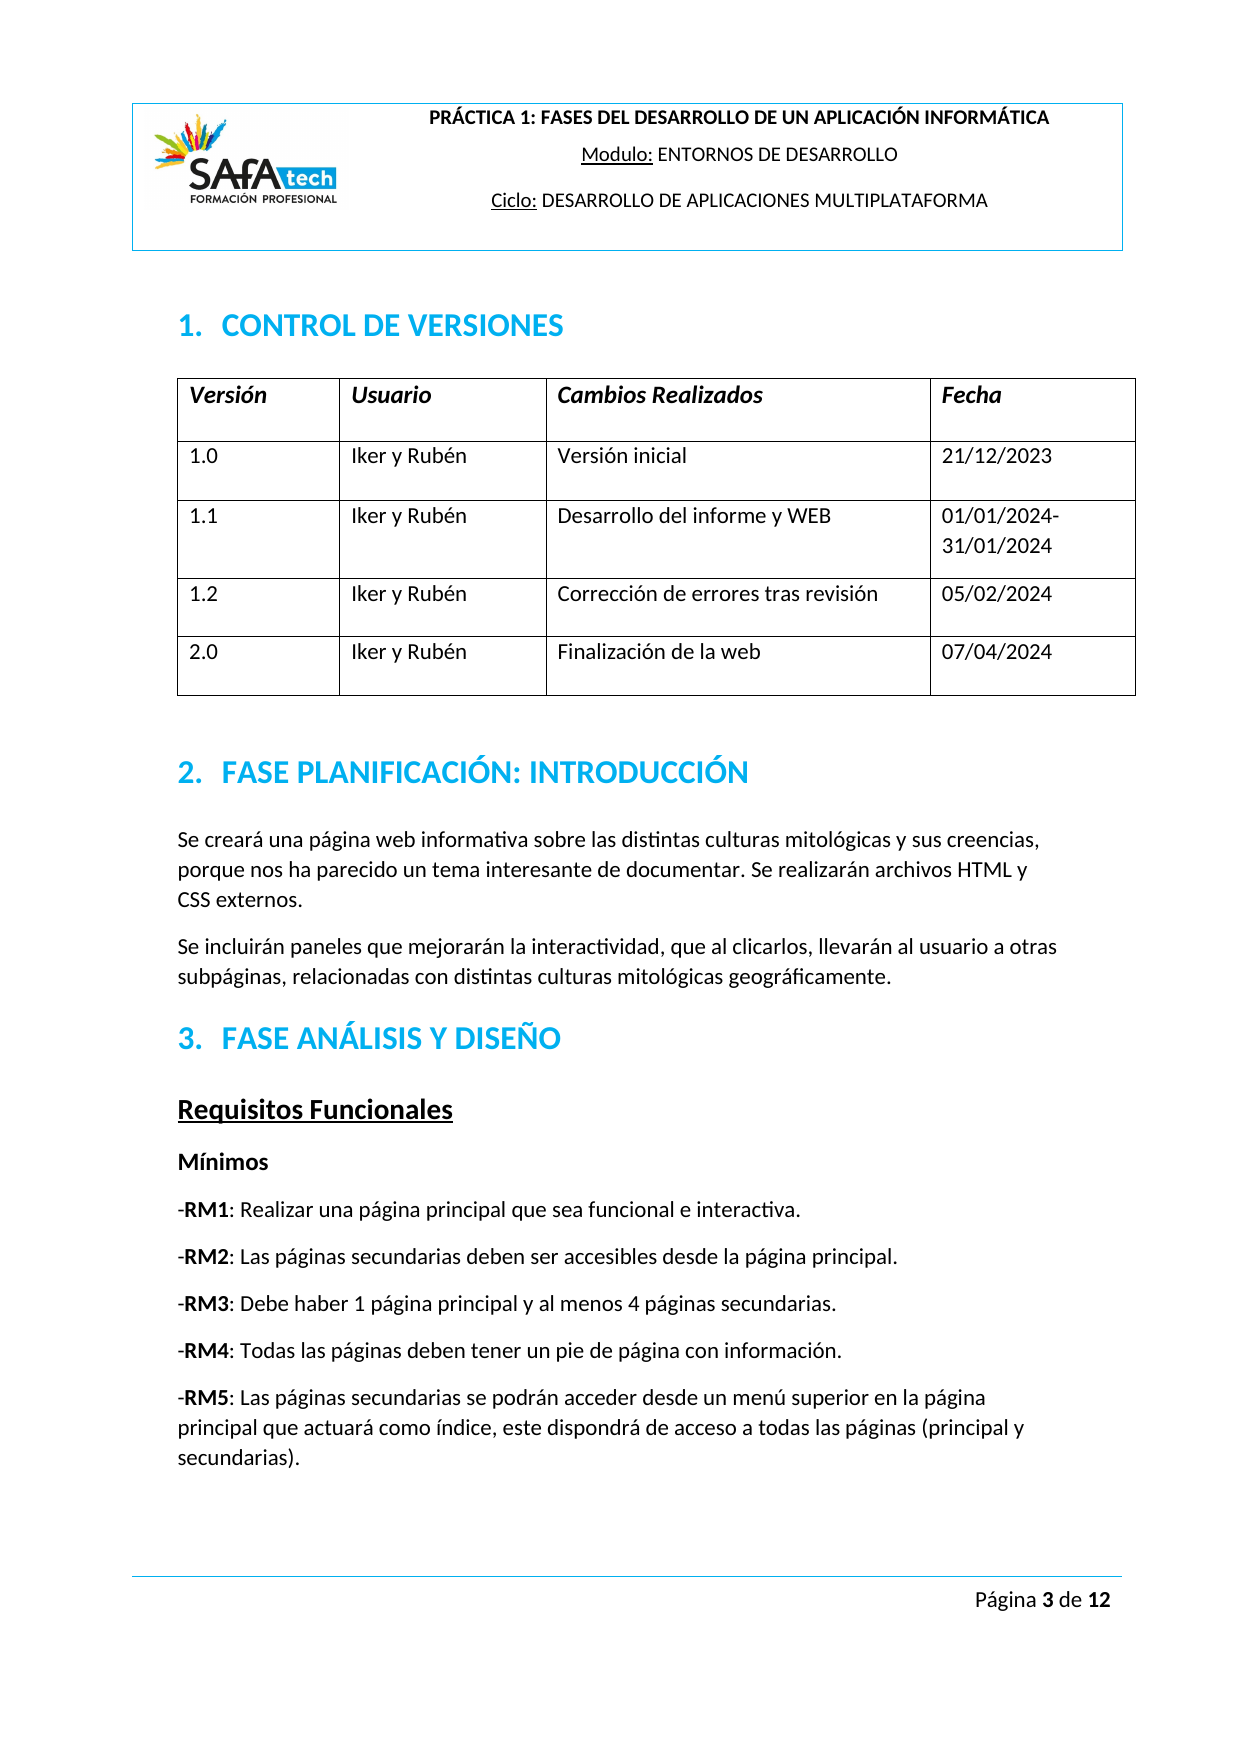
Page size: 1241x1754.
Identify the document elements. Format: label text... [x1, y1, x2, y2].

table_cell 21/12/2023 [931, 442, 1135, 500]
table_header Fecha [931, 379, 1135, 441]
table_cell 01/01/2024-31/01/2024 [931, 501, 1135, 578]
table_cell 07/04/2024 [931, 637, 1135, 695]
text Mínimos [177, 1146, 1063, 1177]
picture [144, 107, 349, 210]
table_header Cambios Realizados [547, 379, 930, 441]
table_cell 2.0 [178, 637, 339, 695]
table_cell Iker y Rubén [340, 579, 546, 636]
text Requisitos Funcionales [177, 1091, 1063, 1127]
text -RM4: Todas las páginas deben tener un pie de página con información. [177, 1336, 1063, 1364]
table_cell 1.2 [178, 579, 339, 636]
table_cell Iker y Rubén [340, 442, 546, 500]
text -RM2: Las páginas secundarias deben ser accesibles desde la página principal. [177, 1242, 1063, 1271]
table_header Versión [178, 379, 339, 441]
subtitle FASE PLANIFICACIÓN: INTRODUCCIÓN [177, 751, 1063, 792]
text Se incluirán paneles que mejorarán la interactividad, que al clicarlos, llevarán al usuario a otras subpáginas, relacionadas con distintas culturas mitológicas geográficamente. [177, 932, 1063, 990]
subtitle CONTROL DE VERSIONES [177, 304, 1063, 345]
text -RM5: Las páginas secundarias se podrán acceder desde un menú superior en la página principal que actuará como índice, este dispondrá de acceso a todas las páginas (principal y secundarias). [177, 1383, 1063, 1472]
table_cell 1.1 [178, 501, 339, 578]
text -RM1: Realizar una página principal que sea funcional e interactiva. [177, 1196, 1063, 1224]
table_header Usuario [340, 379, 546, 441]
table_cell Desarrollo del informe y WEB [547, 501, 930, 578]
subtitle FASE ANÁLISIS Y DISEÑO [177, 1017, 1063, 1058]
table_cell Finalización de la web [547, 637, 930, 695]
table_cell Versión inicial [547, 442, 930, 500]
table_cell 05/02/2024 [931, 579, 1135, 636]
table_cell Corrección de errores tras revisión [547, 579, 930, 636]
text Se creará una página web informativa sobre las distintas culturas mitológicas y sus creencias, porque nos ha parecido un tema interesante de documentar. Se realizarán archivos HTML y CSS externos. [177, 825, 1063, 913]
table_cell Iker y Rubén [340, 637, 546, 695]
table_cell Iker y Rubén [340, 501, 546, 578]
table_cell 1.0 [178, 442, 339, 500]
text -RM3: Debe haber 1 página principal y al menos 4 páginas secundarias. [177, 1289, 1063, 1317]
